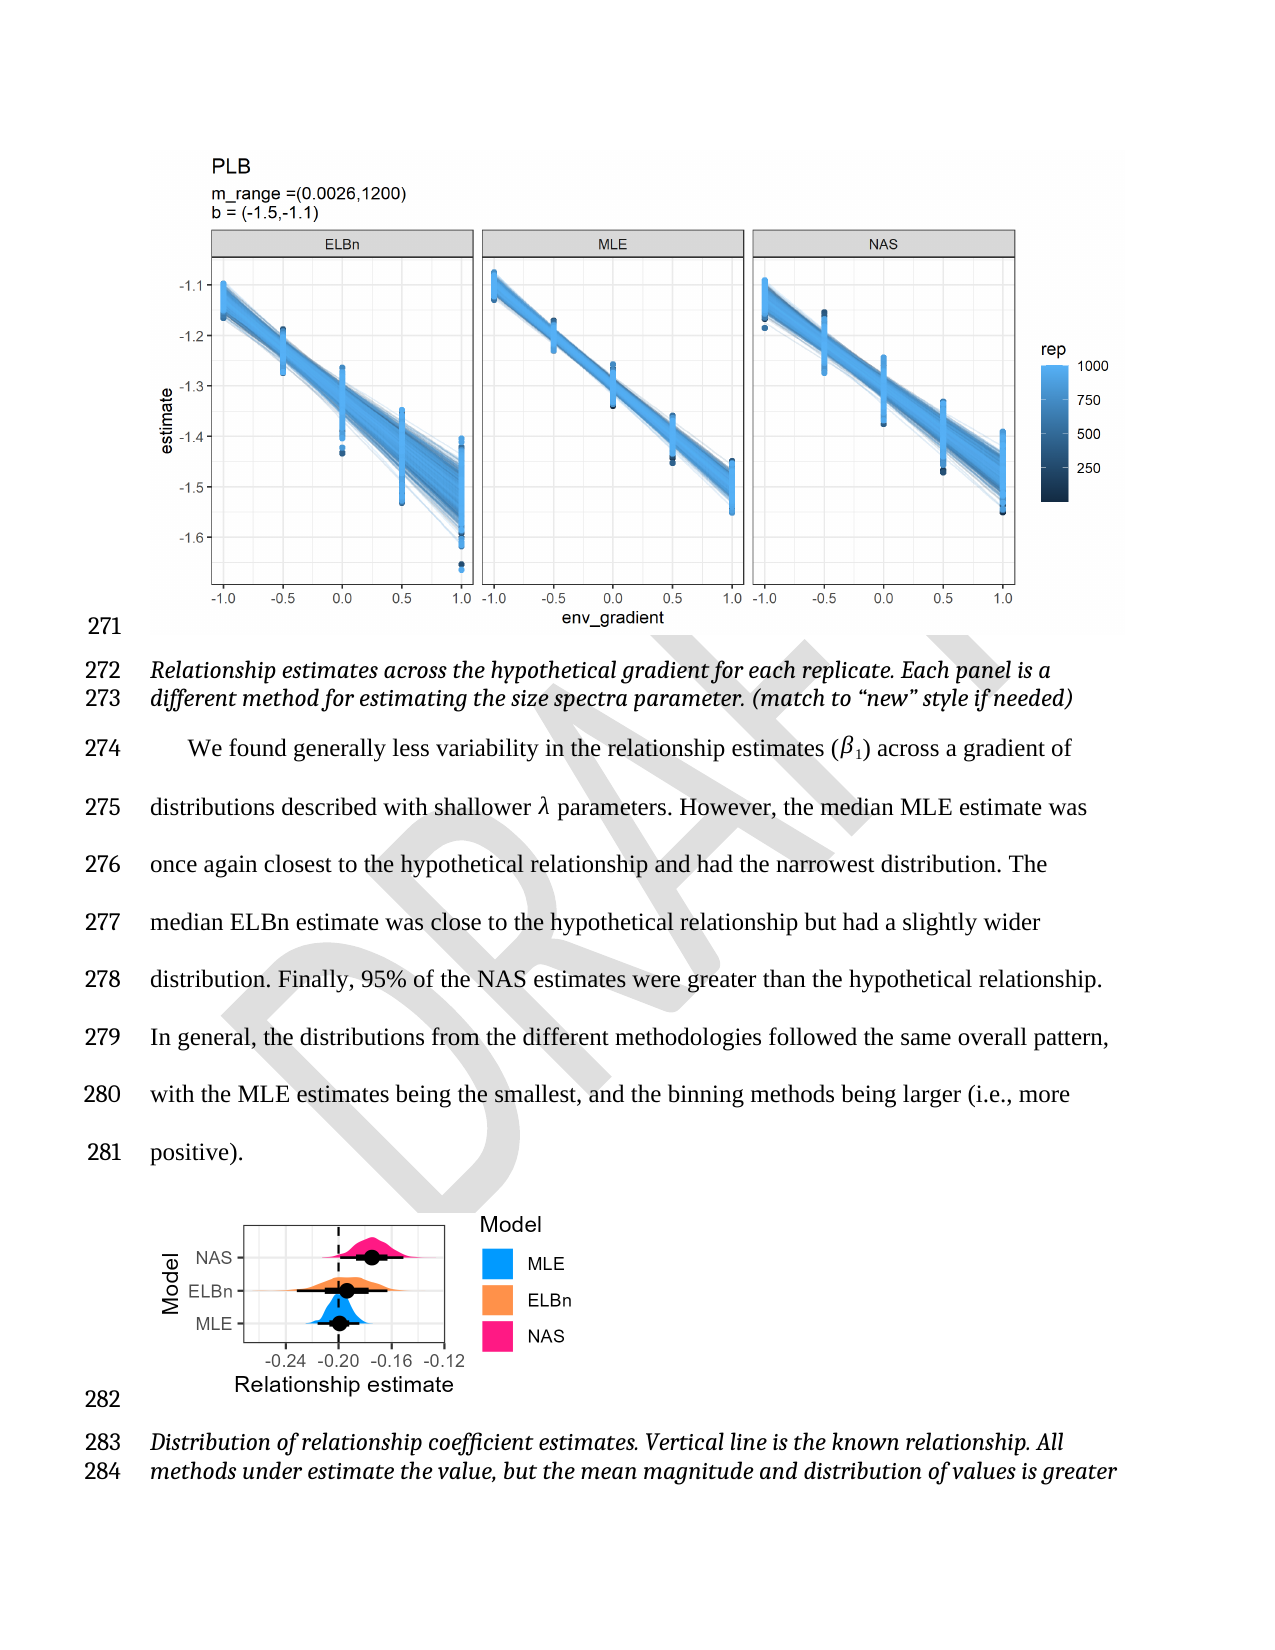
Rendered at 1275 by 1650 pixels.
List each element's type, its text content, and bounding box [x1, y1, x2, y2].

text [150, 1428, 1125, 1486]
picture [150, 1213, 595, 1408]
text We found generally less variability in the relationship estimates () across a gradient of distributions described with shallower parameters. However, the median MLE estimate was once again closest to the hypothetical relationship and had the narrowest distribution. The median ELBn estimate was close to the hypothetical relationship but had a slightly wider distribution. Finally, 95% of the NAS estimates were greater than the hypothetical relationship. In general, the distributions from the different methodologies followed the same overall pattern, with the MLE estimates being the smallest, and the binning methods being larger (i.e., more positive). [150, 732, 1125, 1166]
text Relationship estimates across the hypothetical gradient for each replicate. Each panel is a different method for estimating the size spectra parameter. (match to “new” style if needed) [150, 656, 1125, 713]
picture [150, 150, 1125, 635]
